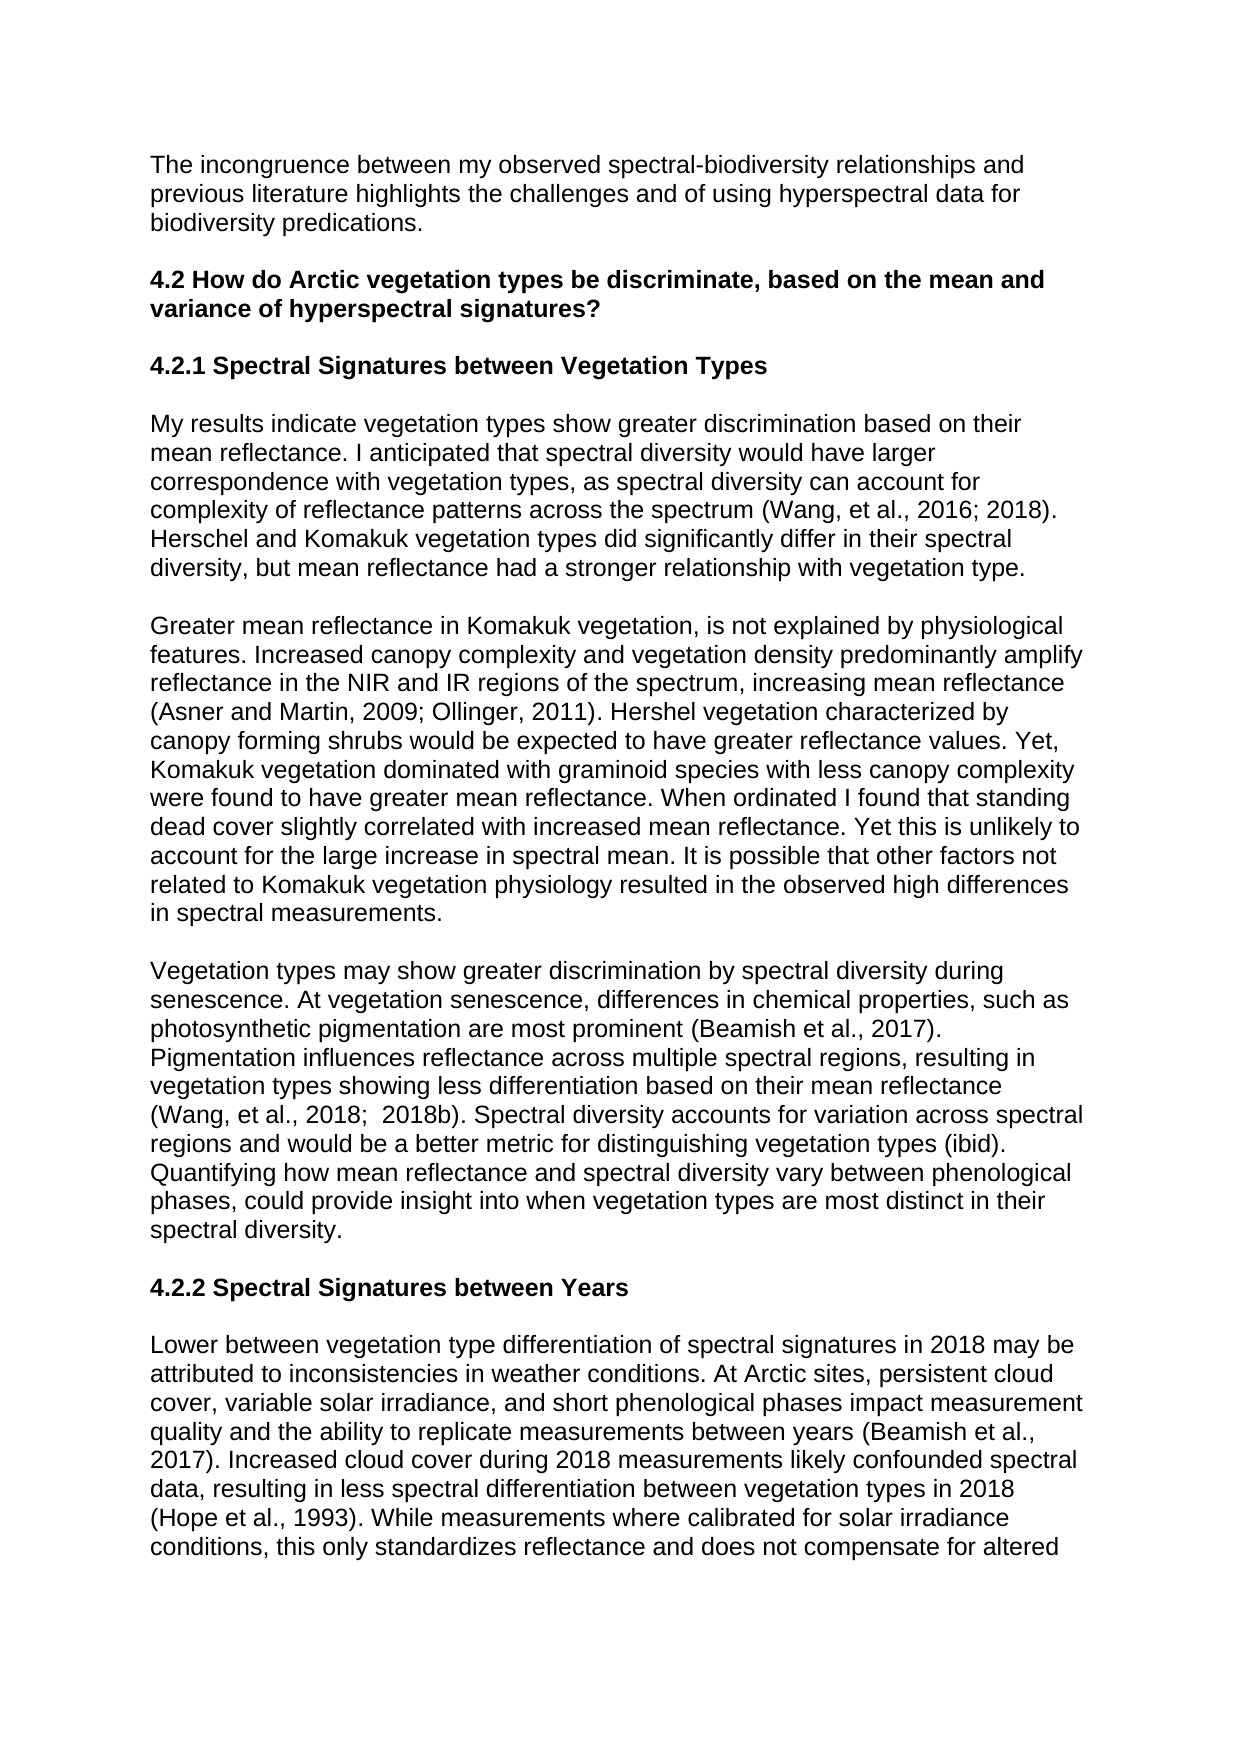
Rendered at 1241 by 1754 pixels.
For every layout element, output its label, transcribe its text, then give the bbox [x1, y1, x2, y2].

text Greater mean reflectance in Komakuk vegetation, is not explained by physiological features. Increased canopy complexity and vegetation density predominantly amplify reflectance in the NIR and IR regions of the spectrum, increasing mean reflectance (Asner and Martin, 2009; Ollinger, 2011). Hershel vegetation characterized by canopy forming shrubs would be expected to have greater reflectance values. Yet, Komakuk vegetation dominated with graminoid species with less canopy complexity were found to have greater mean reflectance. When ordinated I found that standing dead cover slightly correlated with increased mean reflectance. Yet this is unlikely to account for the large increase in spectral mean. It is possible that other factors not related to Komakuk vegetation physiology resulted in the observed high differences in spectral measurements. [150, 611, 1090, 927]
text Vegetation types may show greater discrimination by spectral diversity during senescence. At vegetation senescence, differences in chemical properties, such as photosynthetic pigmentation are most prominent (Beamish et al., 2017). Pigmentation influences reflectance across multiple spectral regions, resulting in vegetation types showing less differentiation based on their mean reflectance (Wang, et al., 2018; 2018b). Spectral diversity accounts for variation across spectral regions and would be a better metric for distinguishing vegetation types (ibid). Quantifying how mean reflectance and spectral diversity vary between phenological phases, could provide insight into when vegetation types are most distinct in their spectral diversity. [150, 956, 1090, 1244]
text 4.2 How do Arctic vegetation types be discriminate, based on the mean and variance of hyperspectral signatures? [150, 265, 1090, 322]
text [150, 1330, 1090, 1560]
text 4.2.2 Spectral Signatures between Years [150, 1273, 1090, 1302]
text 4.2.1 Spectral Signatures between Vegetation Types [150, 351, 1090, 380]
text My results indicate vegetation types show greater discrimination based on their mean reflectance. I anticipated that spectral diversity would have larger correspondence with vegetation types, as spectral diversity can account for complexity of reflectance patterns across the spectrum (Wang, et al., 2016; 2018). Herschel and Komakuk vegetation types did significantly differ in their spectral diversity, but mean reflectance had a stronger relationship with vegetation type. [150, 409, 1090, 582]
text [150, 150, 1090, 236]
